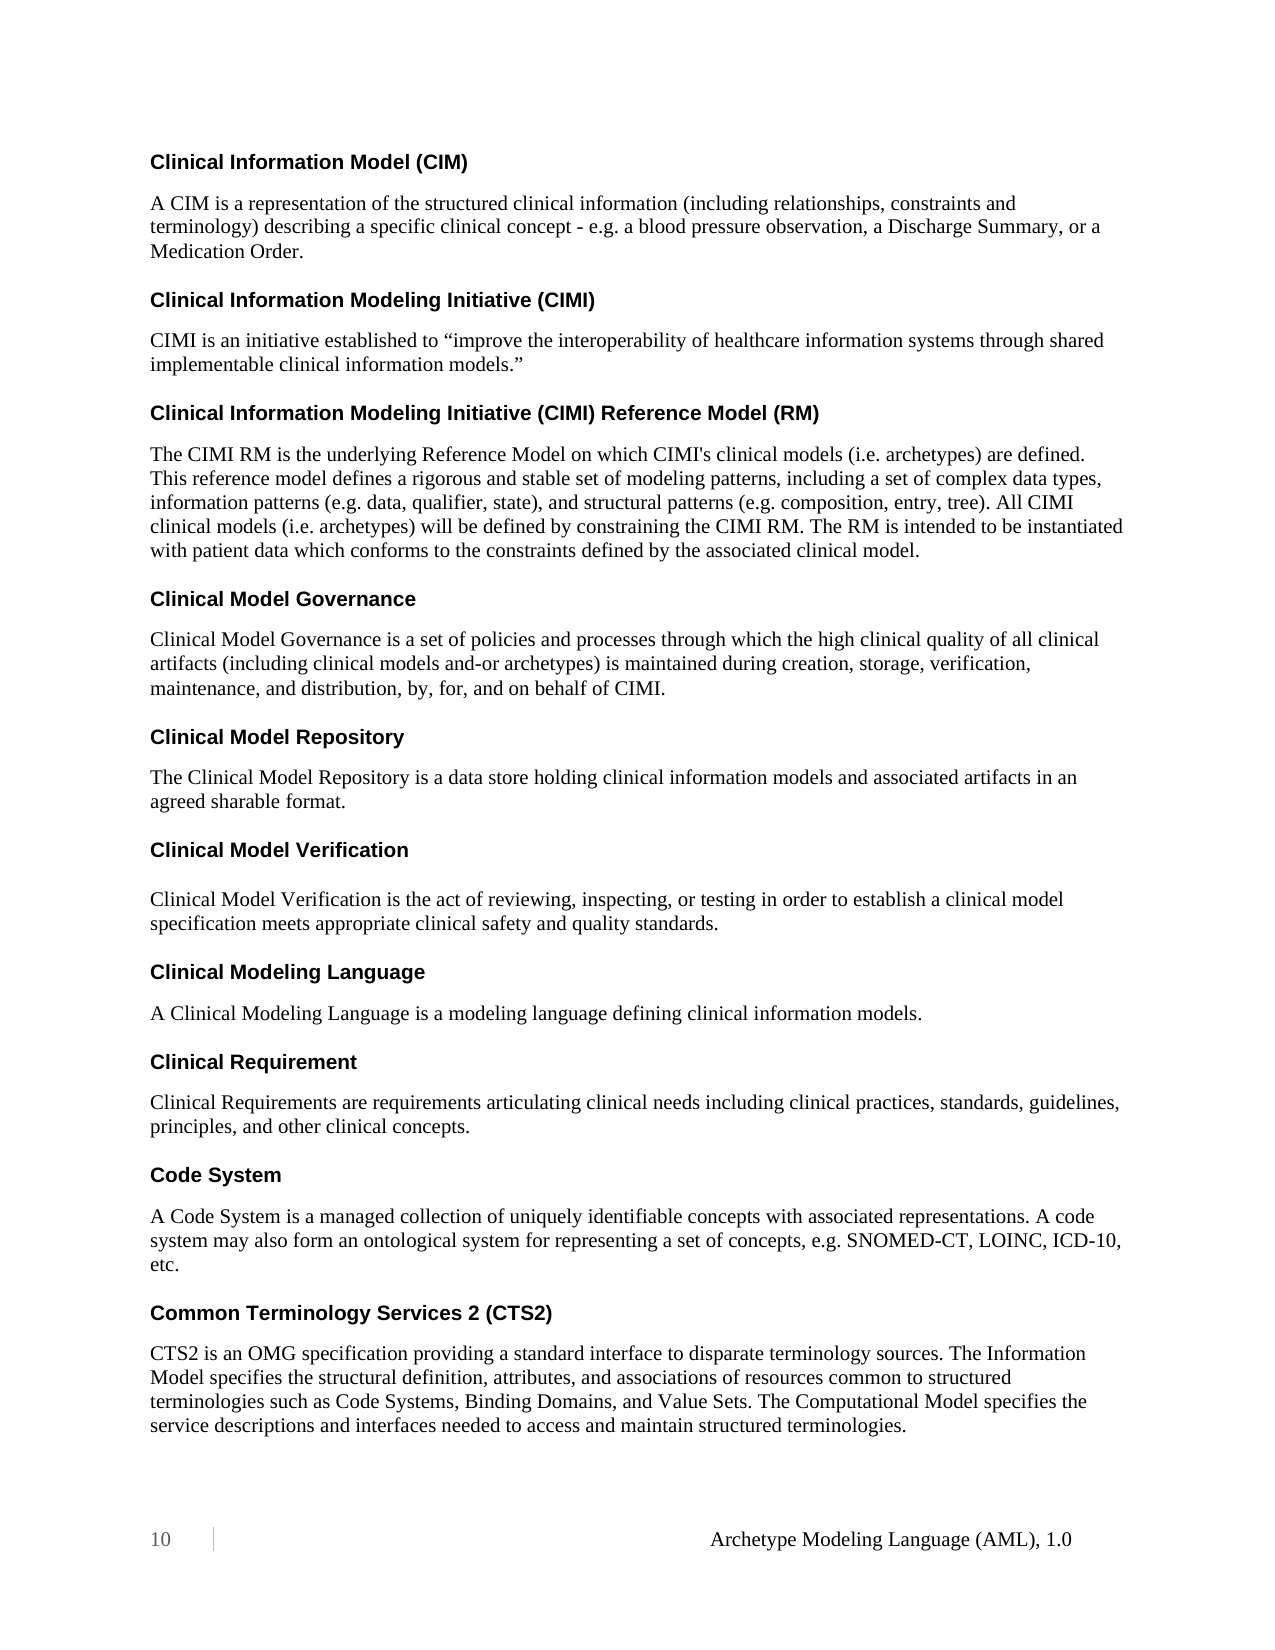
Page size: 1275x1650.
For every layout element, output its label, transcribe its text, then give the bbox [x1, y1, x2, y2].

text A Clinical Modeling Language is a modeling language defining clinical information models. [150, 1001, 1125, 1024]
text Clinical Requirements are requirements articulating clinical needs including clinical practices, standards, guidelines, principles, and other clinical concepts. [150, 1090, 1125, 1138]
text A Code System is a managed collection of uniquely identifiable concepts with associated representations. A code system may also form an ontological system for representing a set of concepts, e.g. SNOMED-CT, LOINC, ICD-10, etc. [150, 1203, 1125, 1276]
text Clinical Requirement [150, 1049, 1125, 1073]
text Clinical Model Governance [150, 587, 1125, 611]
text CTS2 is an OMG specification providing a standard interface to disparate terminology sources. The Information Model specifies the structural definition, attributes, and associations of resources common to structured terminologies such as Code Systems, Binding Domains, and Value Sets. The Computational Model specifies the service descriptions and interfaces needed to access and maintain structured terminologies. [150, 1341, 1125, 1437]
text Common Terminology Services 2 (CTS2) [150, 1301, 1125, 1325]
text Clinical Model Governance is a set of policies and processes through which the high clinical quality of all clinical artifacts (including clinical models and-or archetypes) is maintained during creation, storage, verification, maintenance, and distribution, by, for, and on behalf of CIMI. [150, 627, 1125, 699]
text A CIM is a representation of the structured clinical information (including relationships, constraints and terminology) describing a specific clinical concept - e.g. a blood pressure observation, a Discharge Summary, or a Medication Order. [150, 190, 1125, 263]
text CIMI is an initiative established to “improve the interoperability of healthcare information systems through shared implementable clinical information models.” [150, 328, 1125, 376]
text The Clinical Model Repository is a data store holding clinical information models and associated artifacts in an agreed sharable format. [150, 765, 1125, 813]
text Clinical Model Repository [150, 724, 1125, 748]
text Code System [150, 1163, 1125, 1187]
text The CIMI RM is the underlying Reference Model on which CIMI's clinical models (i.e. archetypes) are defined. This reference model defines a rigorous and stable set of modeling patterns, including a set of complex data types, information patterns (e.g. data, qualifier, state), and structural patterns (e.g. composition, entry, tree). All CIMI clinical models (i.e. archetypes) will be defined by constraining the CIMI RM. The RM is intended to be instantiated with patient data which conforms to the constraints defined by the associated clinical model. [150, 442, 1125, 562]
text Clinical Information Model (CIM) [150, 150, 1125, 174]
text Clinical Information Modeling Initiative (CIMI) Reference Model (RM) [150, 401, 1125, 425]
text Clinical Modeling Language [150, 960, 1125, 984]
text Clinical Model Verification is the act of reviewing, inspecting, or testing in order to establish a clinical model specification meets appropriate clinical safety and quality standards. [150, 887, 1125, 935]
text Clinical Model Verification [150, 838, 1125, 862]
text Clinical Information Modeling Initiative (CIMI) [150, 288, 1125, 312]
